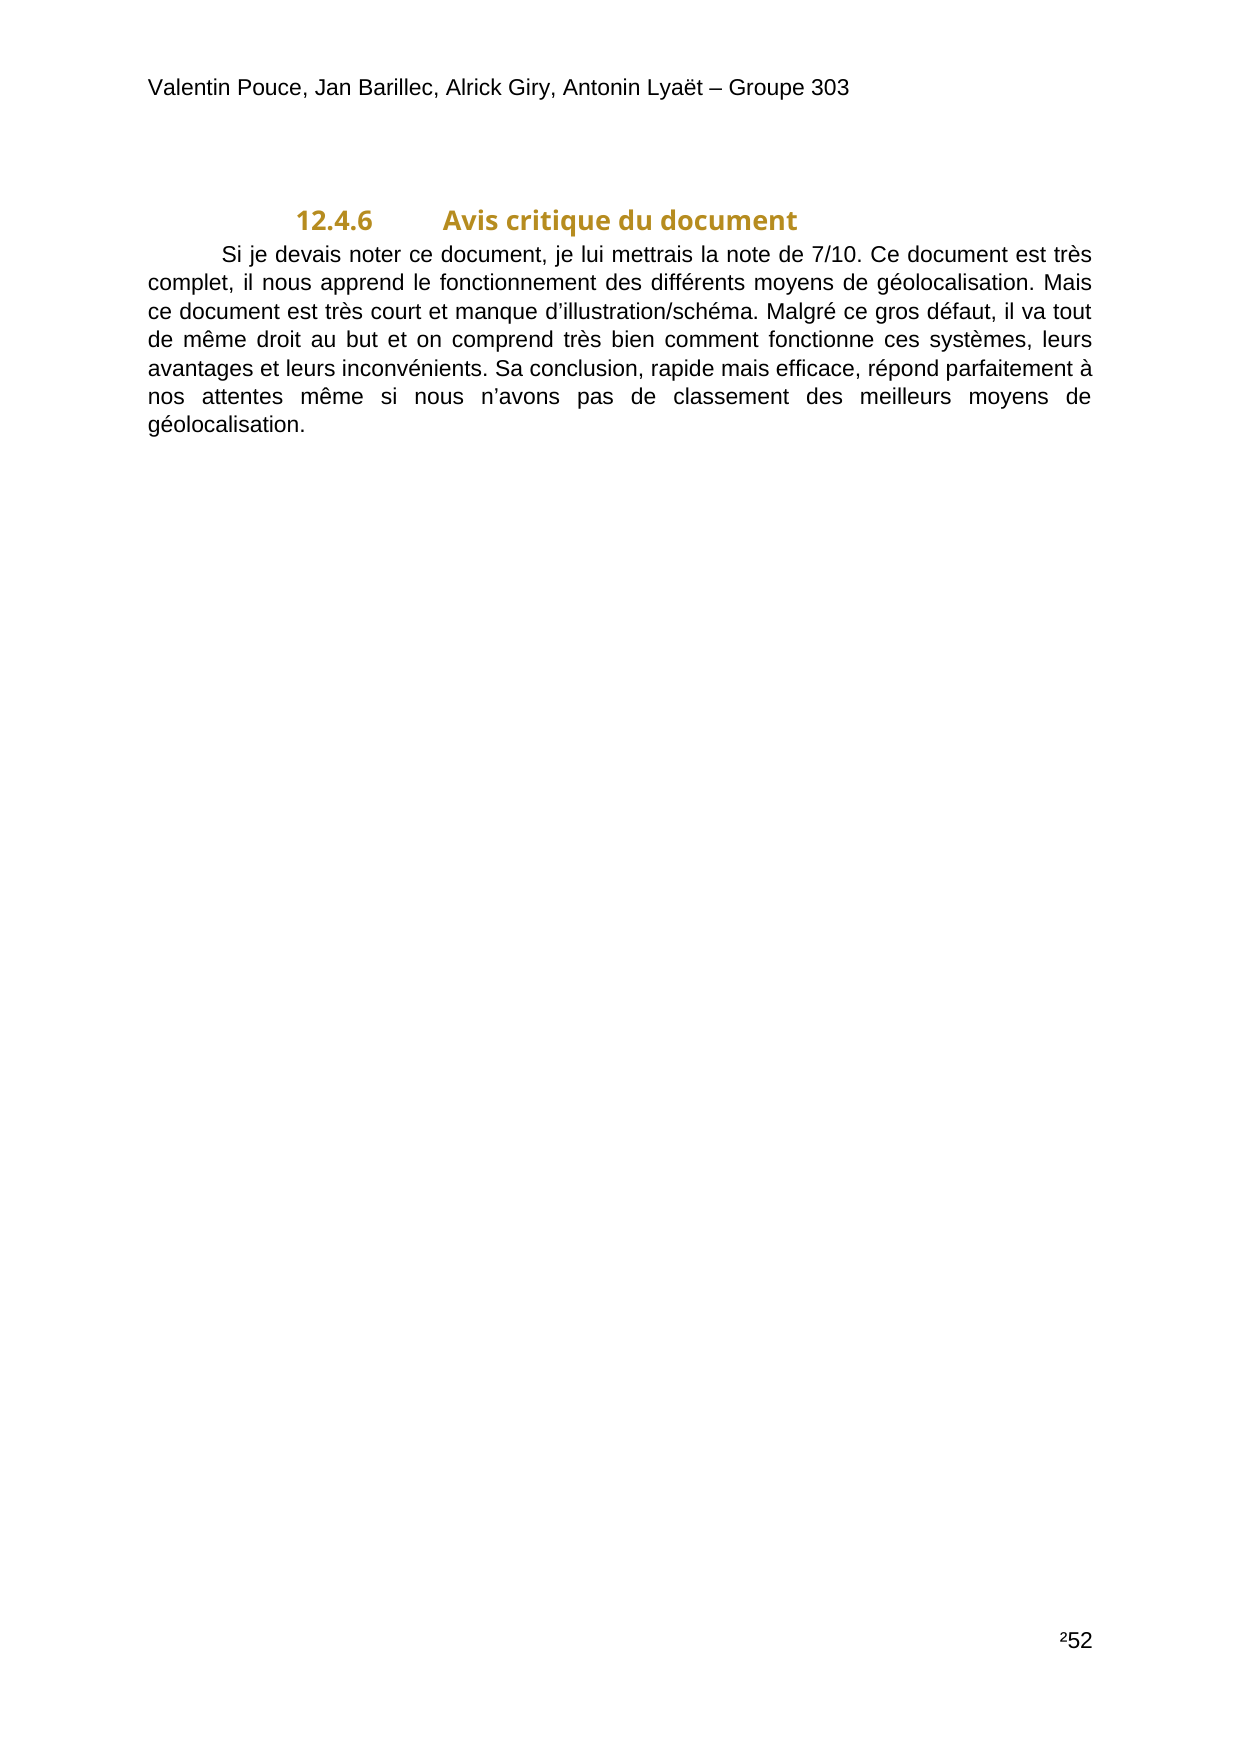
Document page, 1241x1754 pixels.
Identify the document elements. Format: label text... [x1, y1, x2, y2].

text Si je devais noter ce document, je lui mettrais la note de 7/10. Ce document est très complet, il nous apprend le fonctionnement des différents moyens de géolocalisation. Mais ce document est très court et manque d’illustration/schéma. Malgré ce gros défaut, il va tout de même droit au but et on comprend très bien comment fonctionne ces systèmes, leurs avantages et leurs inconvénients. Sa conclusion, rapide mais efficace, répond parfaitement à nos attentes même si nous n’avons pas de classement des meilleurs moyens de géolocalisation. [148, 241, 1093, 438]
subtitle Avis critique du document [295, 201, 1093, 238]
